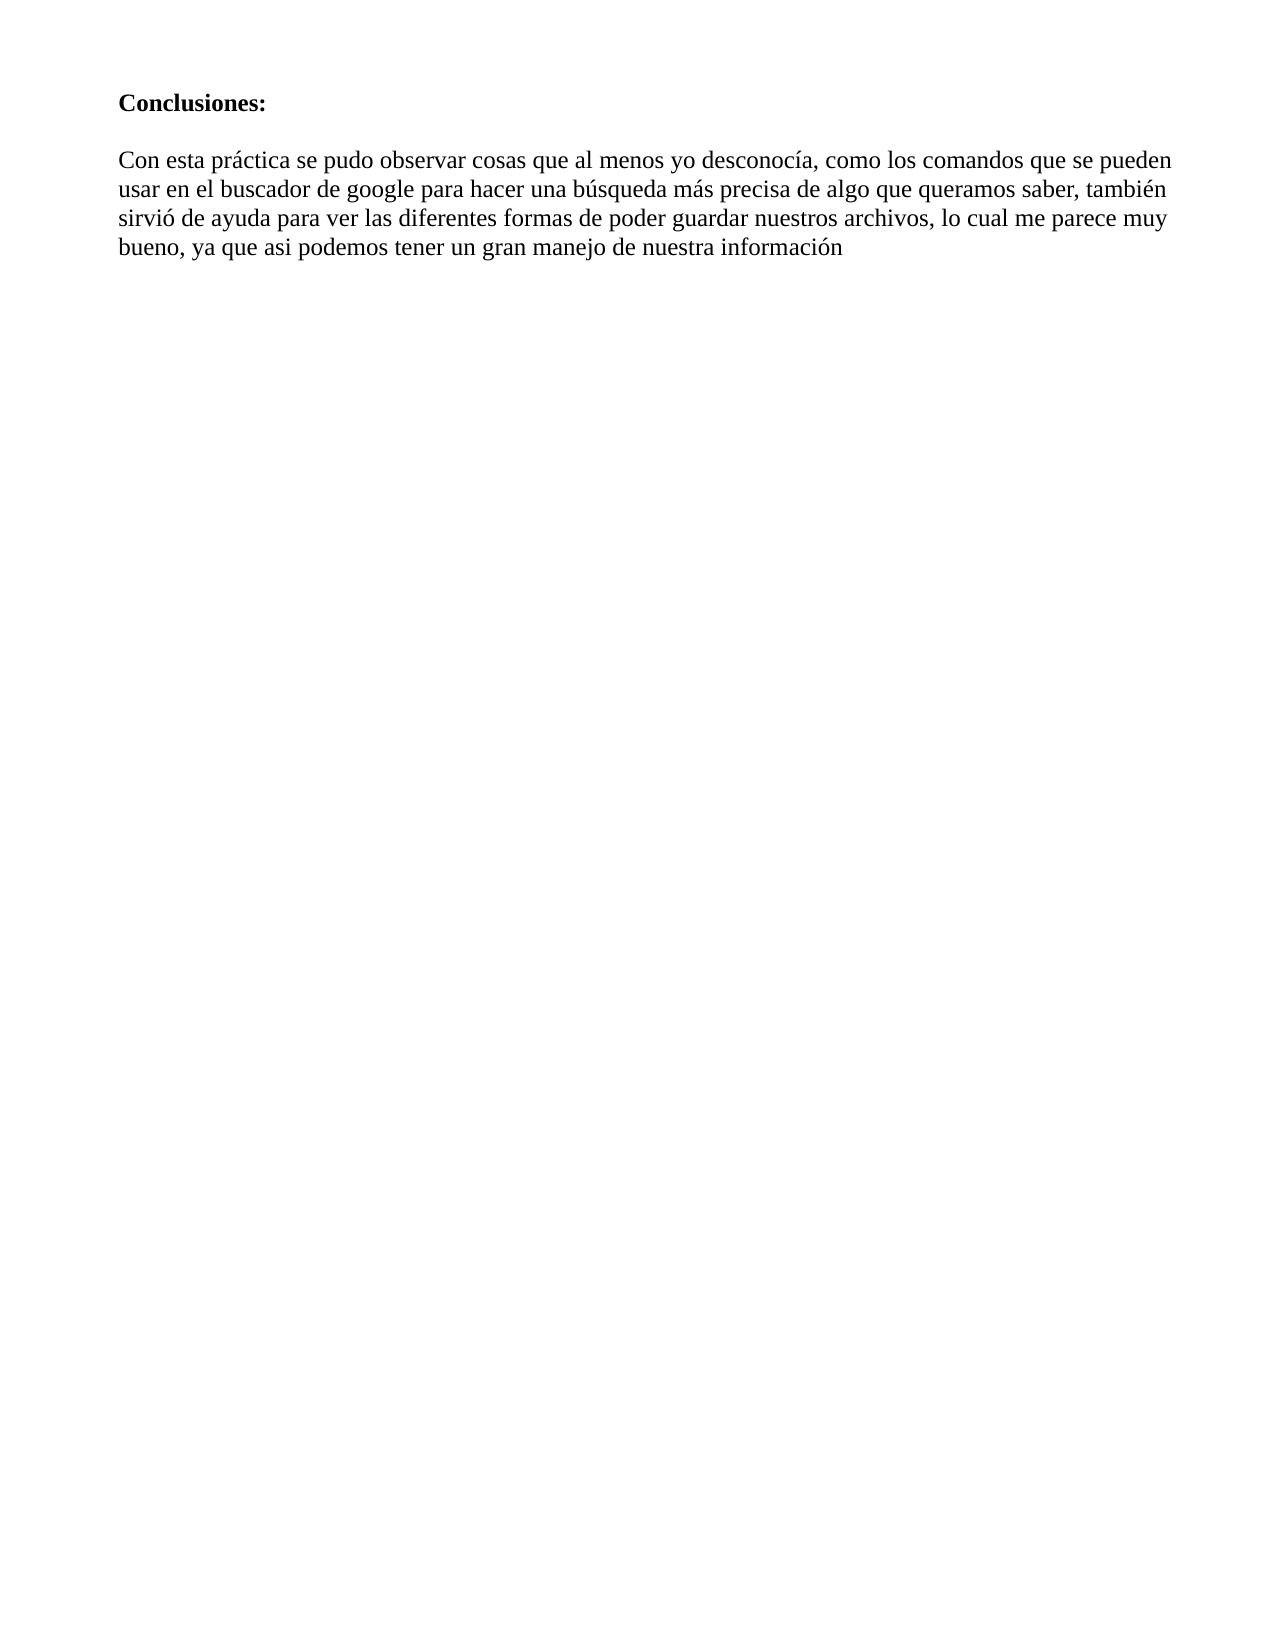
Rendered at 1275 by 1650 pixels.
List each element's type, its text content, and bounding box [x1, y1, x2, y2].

text Con esta práctica se pudo observar cosas que al menos yo desconocía, como los comandos que se pueden usar en el buscador de google para hacer una búsqueda más precisa de algo que queramos saber, también sirvió de ayuda para ver las diferentes formas de poder guardar nuestros archivos, lo cual me parece muy bueno, ya que asi podemos tener un gran manejo de nuestra información [118, 145, 1205, 260]
text Conclusiones: [118, 88, 1205, 117]
